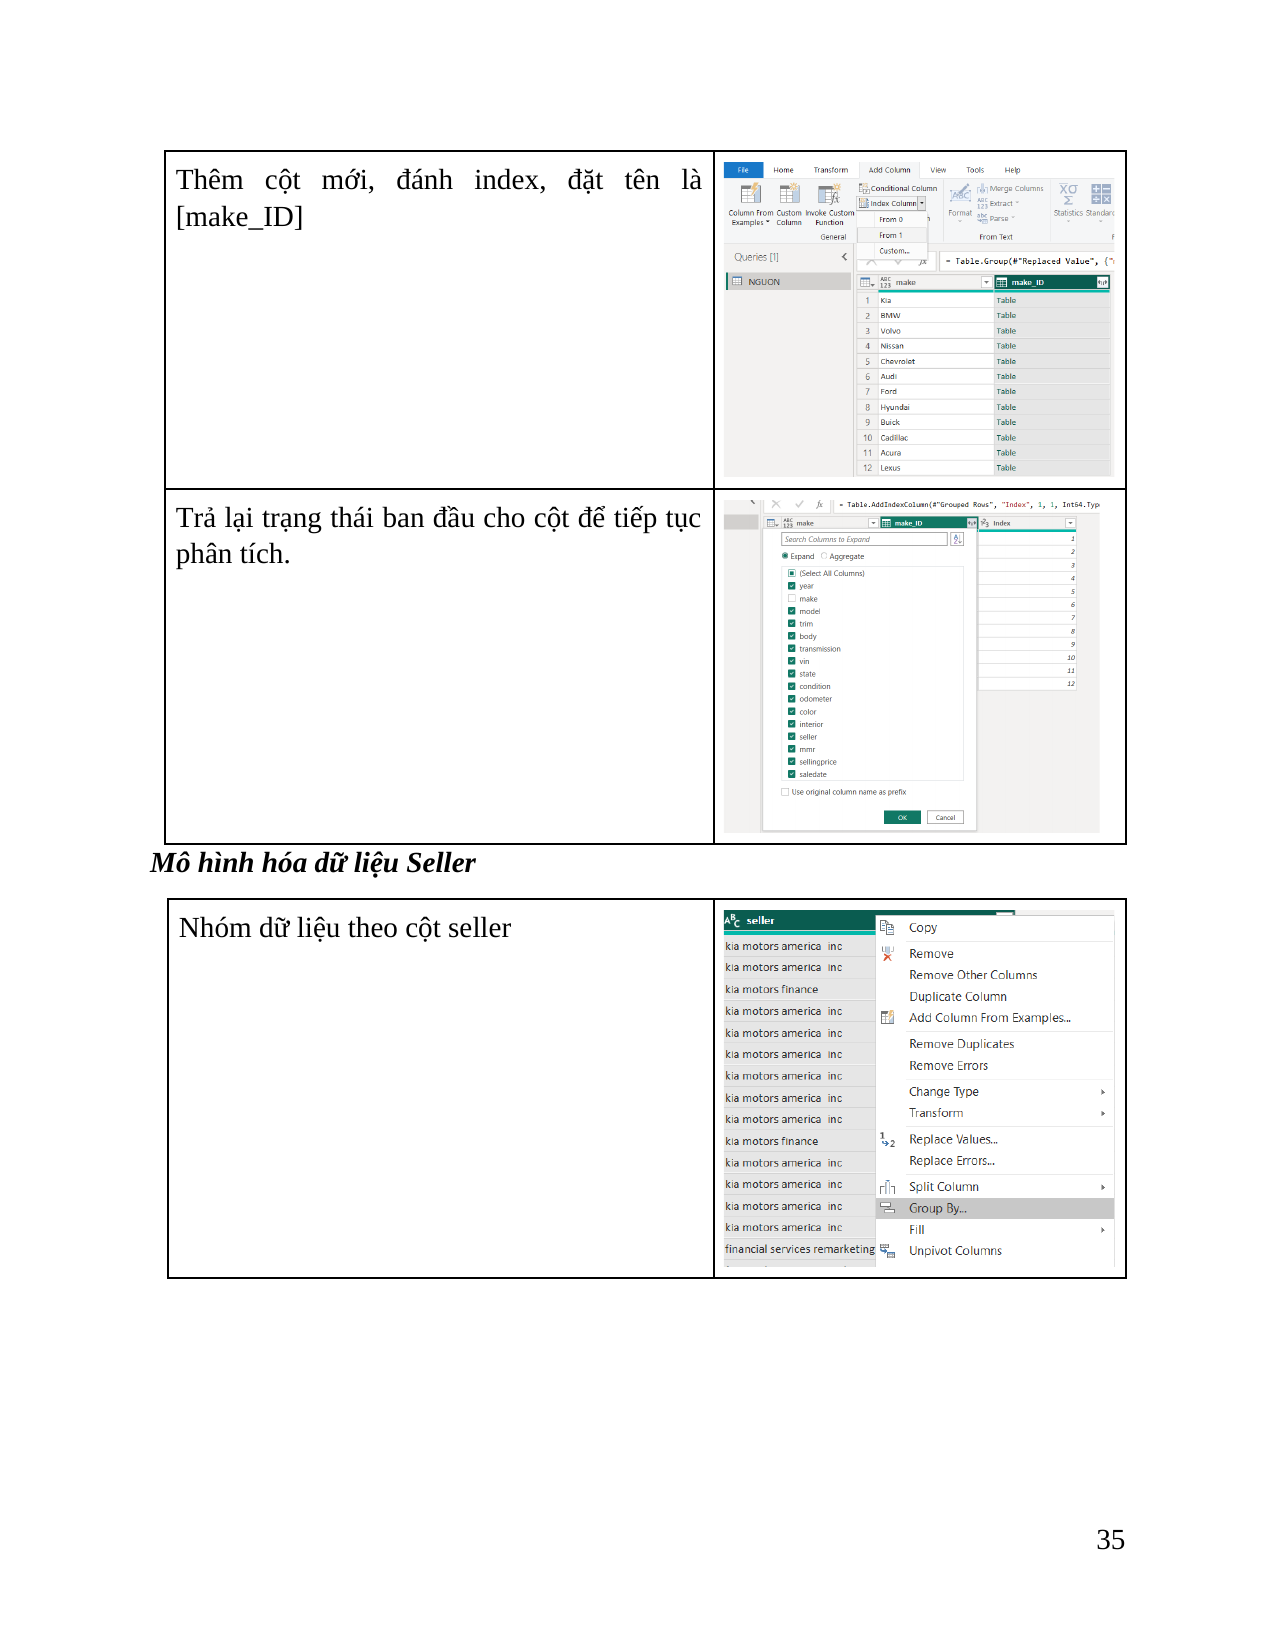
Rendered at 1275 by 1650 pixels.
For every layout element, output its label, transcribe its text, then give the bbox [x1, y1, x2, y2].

picture [723, 162, 1115, 477]
picture [723, 500, 1100, 833]
picture [723, 910, 1115, 1267]
text Mô hình hóa dữ liệu Seller [150, 845, 1125, 879]
